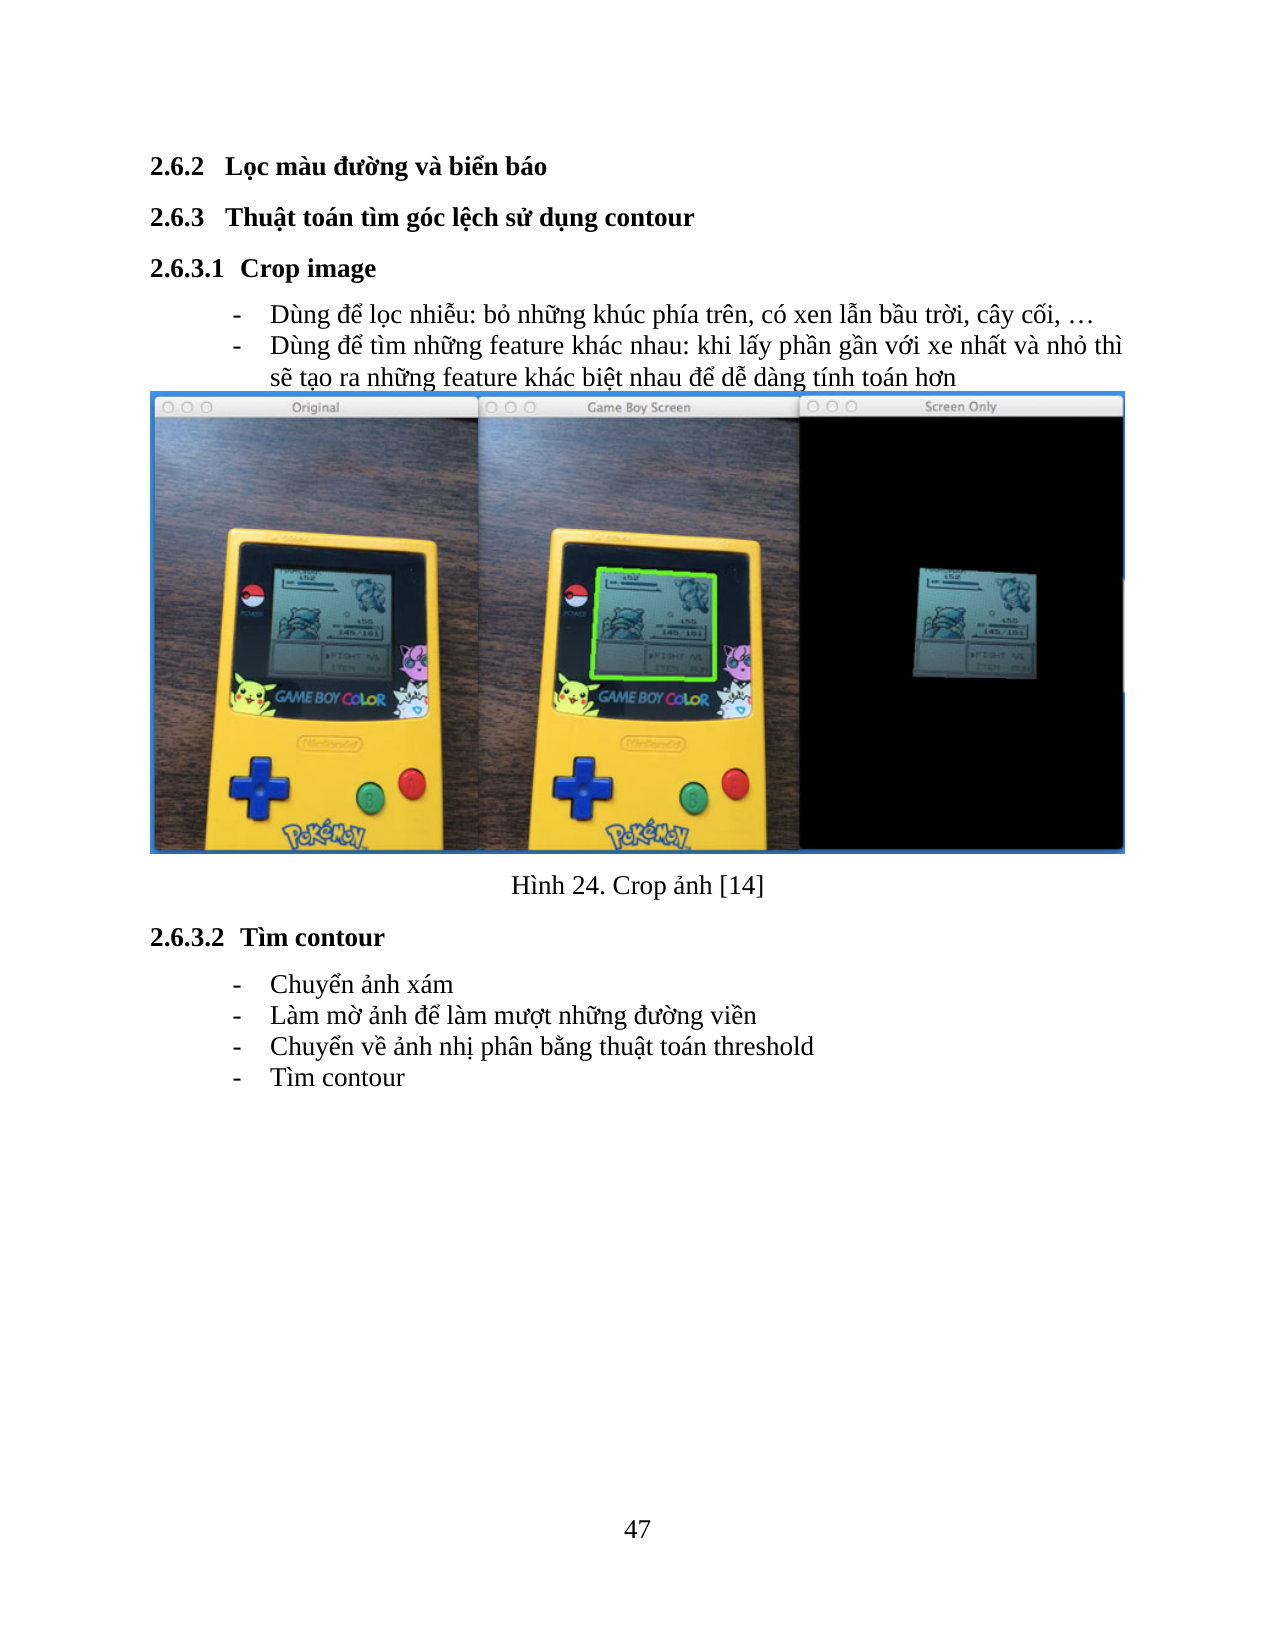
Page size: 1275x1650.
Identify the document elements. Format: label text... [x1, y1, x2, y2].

list Dùng để tìm những feature khác nhau: khi lấy phần gần với xe nhất và nhỏ thì sẽ tạo ra những feature khác biệt nhau để dễ dàng tính toán hơn [232, 329, 1125, 391]
list Chuyển về ảnh nhị phân bằng thuật toán threshold [232, 1030, 1125, 1061]
subtitle Thuật toán tìm góc lệch sử dụng contour [150, 201, 1125, 232]
subtitle Lọc màu đường và biển báo [150, 150, 1125, 181]
list Làm mờ ảnh để làm mượt những đường viền [232, 999, 1125, 1030]
list Tìm contour [232, 1061, 1125, 1092]
subtitle Crop image [150, 252, 1125, 283]
list Dùng để lọc nhiễu: bỏ những khúc phía trên, có xen lẫn bầu trời, cây cối, … [232, 298, 1125, 329]
picture [150, 391, 1125, 854]
subtitle Tìm contour [150, 921, 1125, 952]
list Chuyển ảnh xám [232, 968, 1125, 999]
text Hình 24. Crop ảnh [150, 869, 1125, 900]
